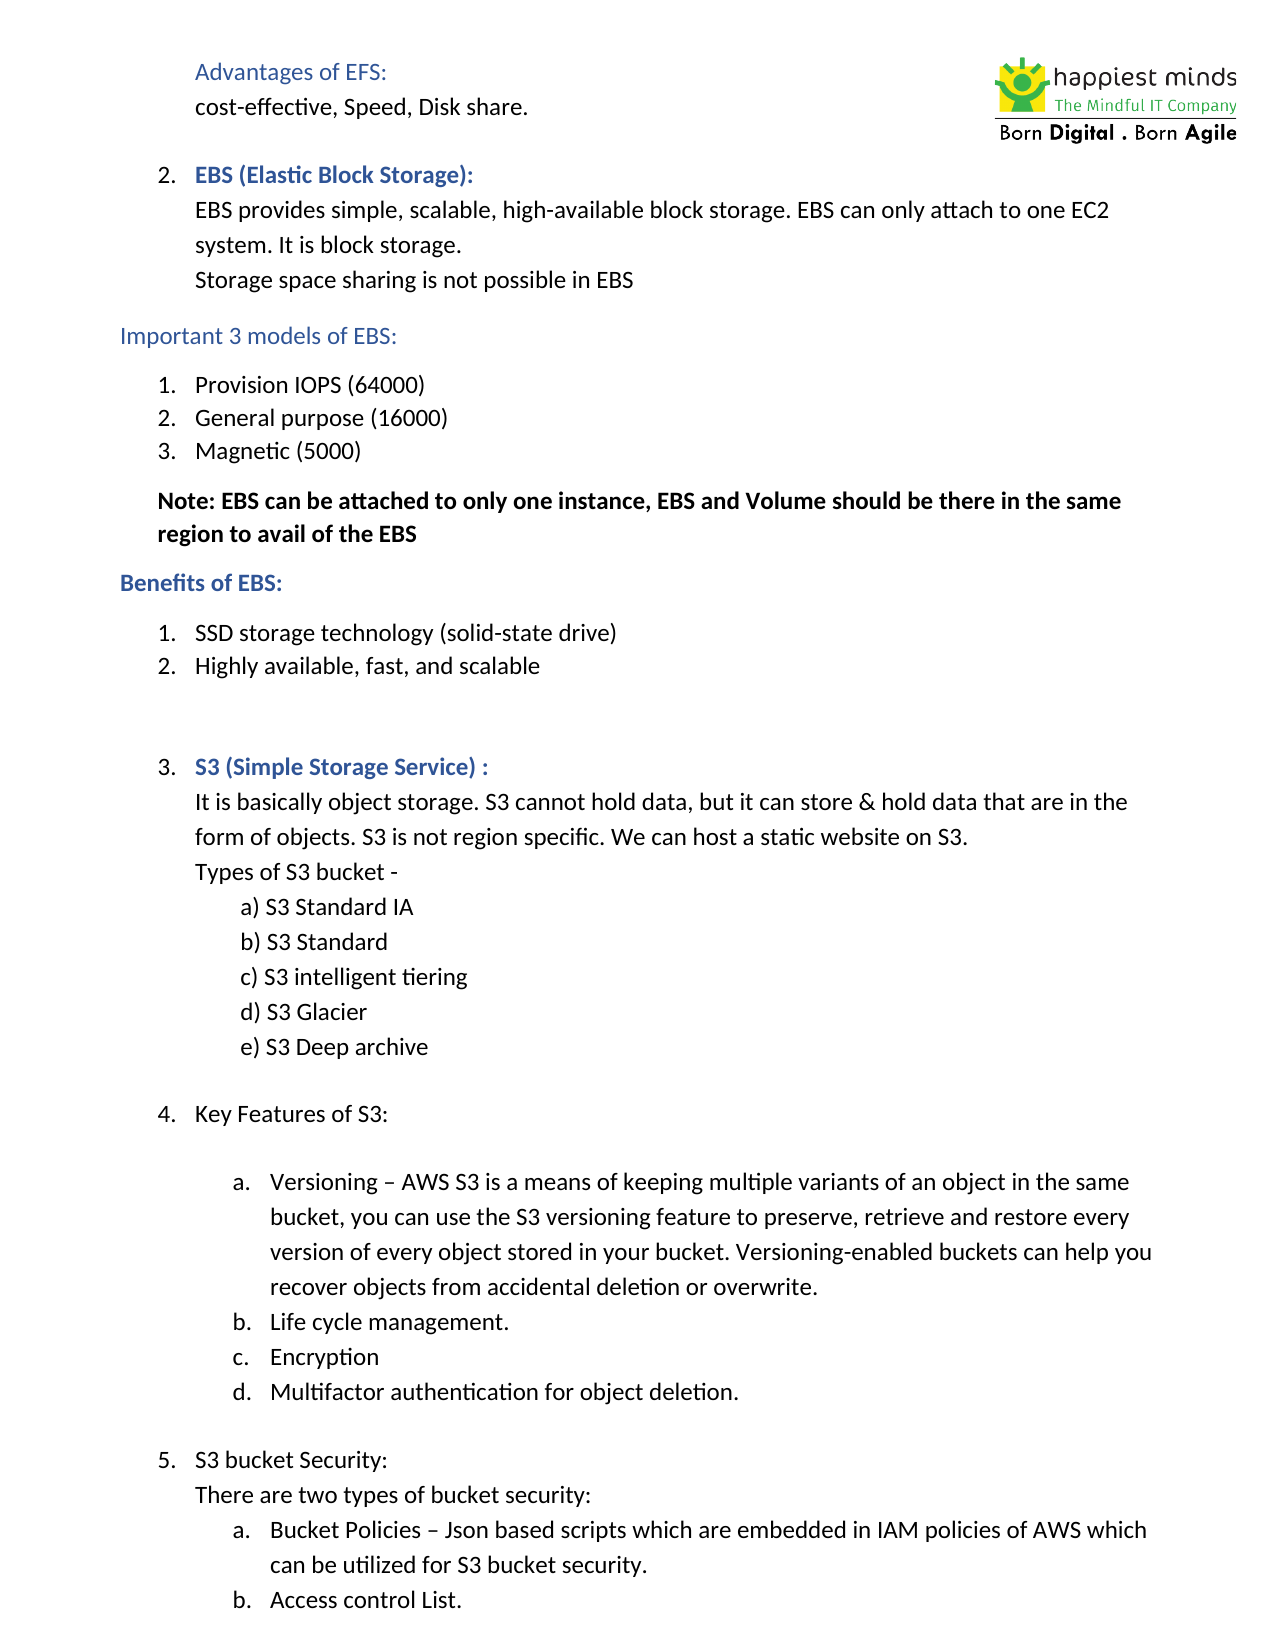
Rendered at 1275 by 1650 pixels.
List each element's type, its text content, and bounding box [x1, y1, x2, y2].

list Bucket Policies – Json based scripts which are embedded in IAM policies of AWS which can be utilized for S3 bucket security. [232, 1514, 1155, 1580]
list General purpose (16000) [157, 402, 1155, 433]
text Storage space sharing is not possible in EBS [195, 264, 1155, 294]
list S3 (Simple Storage Service) : It is basically object storage. S3 cannot hold data, but it can store & hold data that are in the form of objects. S3 is not region specific. We can host a static website on S3. Types of S3 bucket - a) S3 Standard IA b) S3 Standard c) S3 intelligent tiering d) S3 Glacier e) S3 Deep archive [157, 751, 1155, 1061]
text Important 3 models of EBS: [120, 320, 1155, 350]
list Highly available, fast, and scalable [157, 650, 1155, 680]
list Magnetic (5000) [157, 435, 1155, 466]
list Access control List. [232, 1584, 1155, 1615]
picture [994, 57, 1237, 144]
list Encryption [232, 1341, 1155, 1372]
list S3 bucket Security: There are two types of bucket security: [157, 1444, 1155, 1510]
list Versioning – AWS S3 is a means of keeping multiple variants of an object in the same bucket, you can use the S3 versioning feature to preserve, retrieve and restore every version of every object stored in your bucket. Versioning-enabled buckets can help you recover objects from accidental deletion or overwrite. [232, 1166, 1155, 1302]
list Key Features of S3: [157, 1098, 1155, 1129]
text Note: EBS can be attached to only one instance, EBS and Volume should be there in the same region to avail of the EBS [157, 485, 1155, 548]
list Life cycle management. [232, 1306, 1155, 1337]
text Benefits of EBS: [120, 567, 1155, 598]
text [195, 56, 1155, 122]
list EBS (Elastic Block Storage): EBS provides simple, scalable, high-available block storage. EBS can only attach to one EC2 system. It is block storage. [157, 159, 1155, 259]
list Provision IOPS (64000) [157, 369, 1155, 400]
list SSD storage technology (solid-state drive) [157, 617, 1155, 647]
list Multifactor authentication for object deletion. [232, 1376, 1155, 1407]
